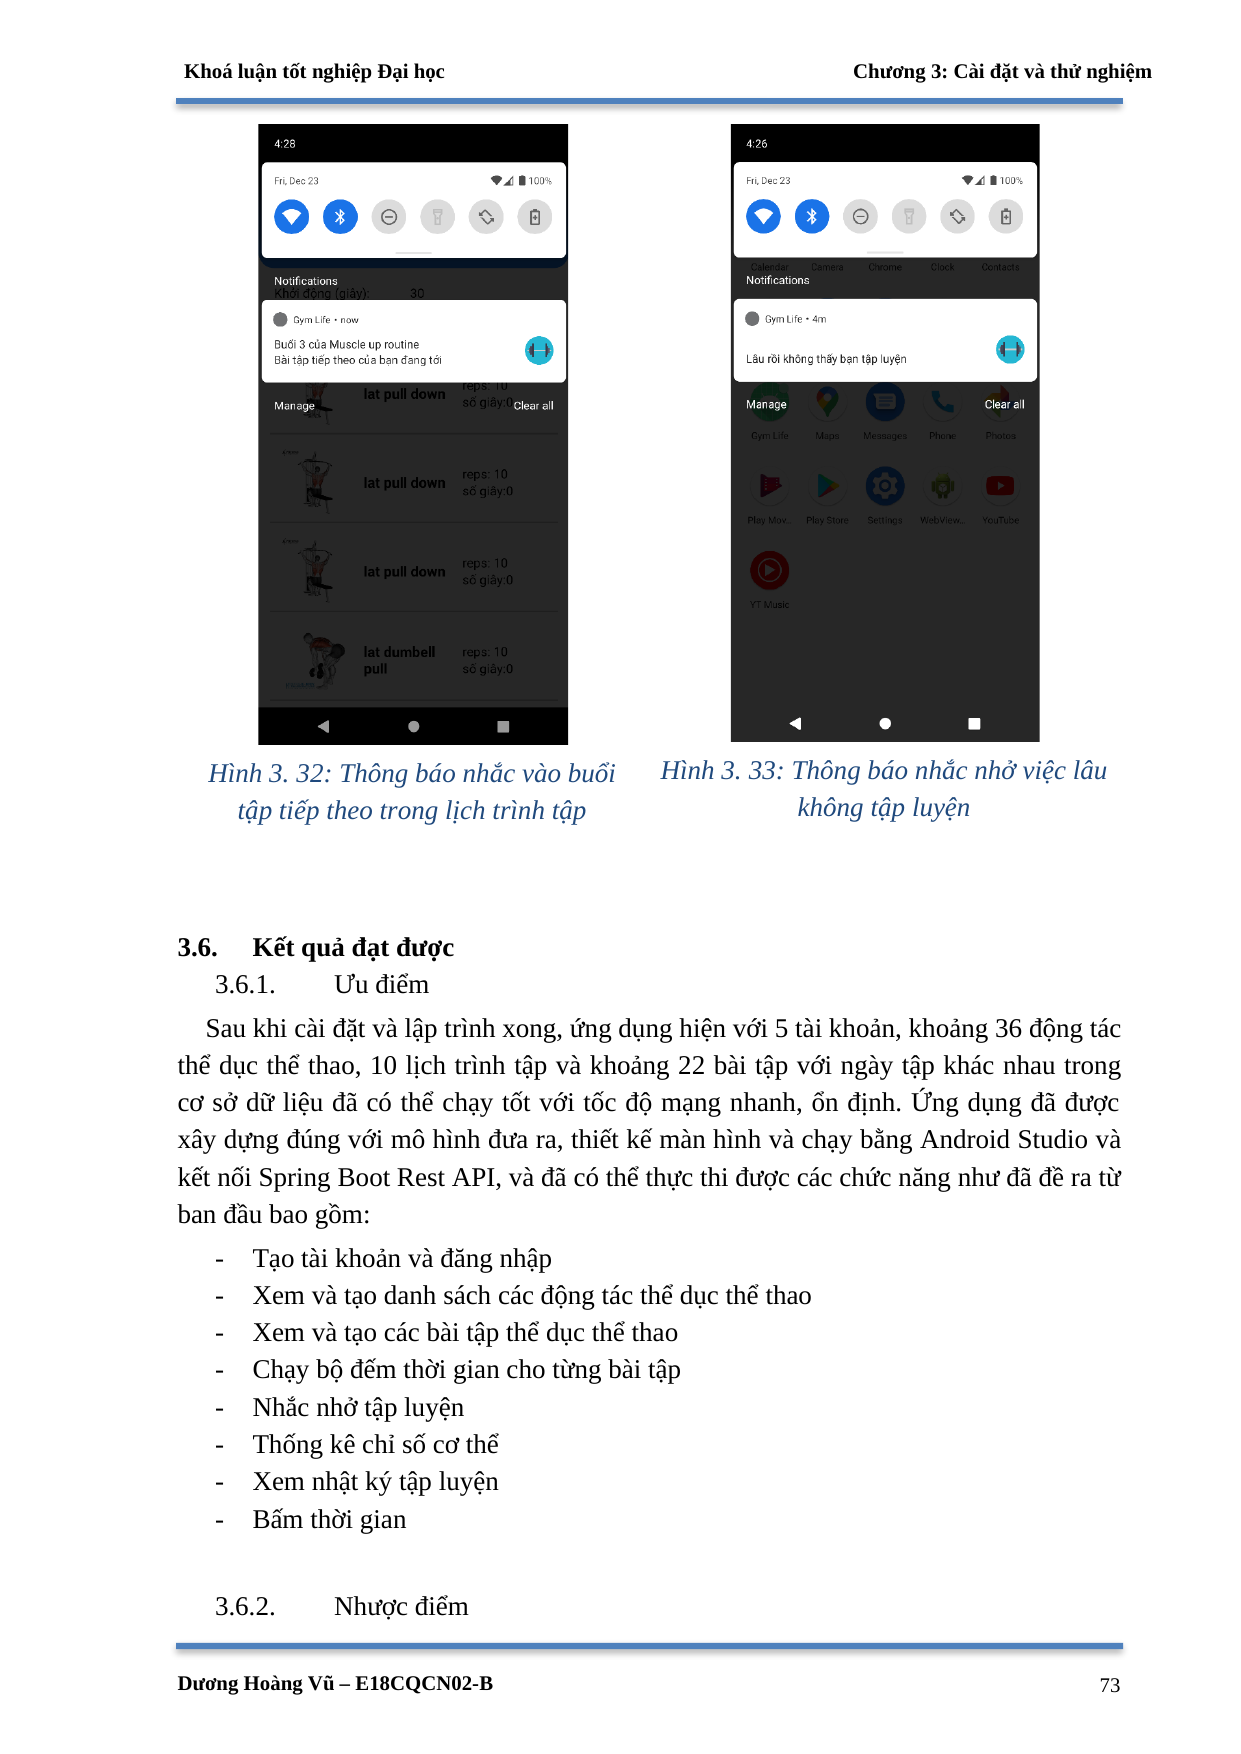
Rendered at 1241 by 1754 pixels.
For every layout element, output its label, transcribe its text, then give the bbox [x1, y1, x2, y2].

list Ưu điểm [215, 968, 1122, 999]
list Nhược điểm [215, 1590, 1122, 1621]
list Thống kê chỉ số cơ thể [215, 1428, 1122, 1459]
list Kết quả đạt được [177, 931, 1122, 962]
text Sau khi cài đặt và lập trình xong, ứng dụng hiện với 5 tài khoản, khoảng 36 động tác thể dục thể thao, 10 lịch trình tập và khoảng 22 bài tập với ngày tập khác nhau trong cơ sở dữ liệu đã có thể chạy tốt với tốc độ mạng nhanh, ổn định. Ứng dụng đã được xây dựng đúng với mô hình đưa ra, thiết kế màn hình và chạy bằng Android Studio và kết nối Spring Boot Rest API, và đã có thể thực thi được các chức năng như đã đề ra từ ban đầu bao gồm: [177, 1012, 1122, 1229]
list Xem và tạo danh sách các động tác thể dục thể thao [215, 1279, 1122, 1310]
list Xem nhật ký tập luyện [215, 1466, 1122, 1497]
picture [258, 124, 569, 745]
list Xem và tạo các bài tập thể dục thể thao [215, 1316, 1122, 1347]
list Tạo tài khoản và đăng nhập [215, 1242, 1122, 1273]
list Chạy bộ đếm thời gian cho từng bài tập [215, 1354, 1122, 1385]
table_header Hình 3. 32: Thông báo nhắc vào buổi tập tiếp theo trong lịch trình tập [177, 118, 649, 881]
picture [730, 124, 1040, 742]
list Nhắc nhở tập luyện [215, 1391, 1122, 1422]
list Bấm thời gian [215, 1503, 1122, 1534]
